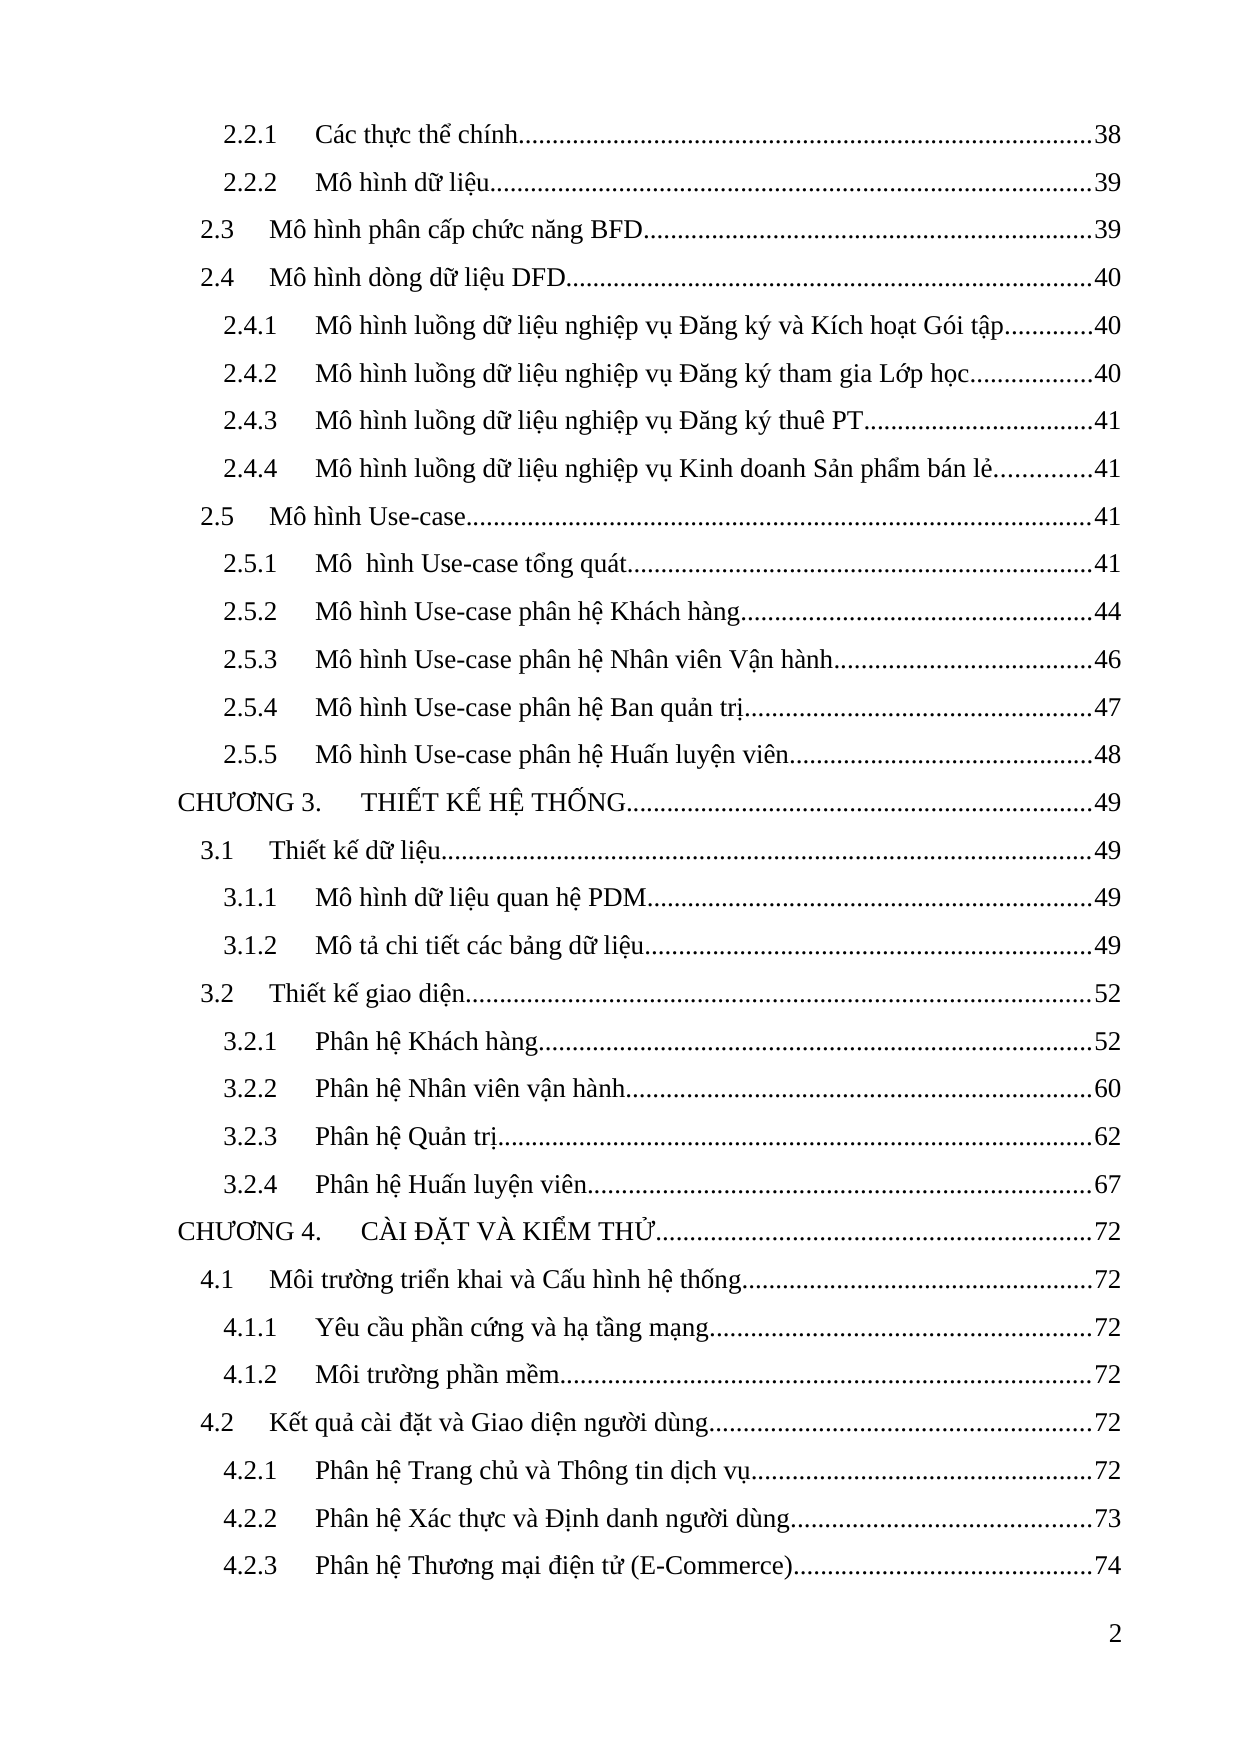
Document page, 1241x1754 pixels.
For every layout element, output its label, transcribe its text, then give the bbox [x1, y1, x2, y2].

text 3.2.4 Phân hệ Huấn luyện viên 67 [223, 1168, 1122, 1199]
text 2.2.1 Các thực thể chính 38 [223, 118, 1122, 149]
text 2.4.2 Mô hình luồng dữ liệu nghiệp vụ Đăng ký tham gia Lớp học 40 [223, 357, 1122, 388]
text 2.5.2 Mô hình Use-case phân hệ Khách hàng 44 [223, 595, 1122, 626]
text 4.1 Môi trường triển khai và Cấu hình hệ thống 72 [200, 1263, 1122, 1294]
text 2.5.1 Mô hình Use-case tổng quát 41 [223, 547, 1122, 579]
text 2.4.1 Mô hình luồng dữ liệu nghiệp vụ Đăng ký và Kích hoạt Gói tập 40 [223, 309, 1122, 340]
text 2.5.3 Mô hình Use-case phân hệ Nhân viên Vận hành 46 [223, 643, 1122, 674]
text 3.2.3 Phân hệ Quản trị 62 [223, 1120, 1122, 1151]
text 2.4 Mô hình dòng dữ liệu DFD 40 [200, 261, 1122, 292]
text 2.4.4 Mô hình luồng dữ liệu nghiệp vụ Kinh doanh Sản phẩm bán lẻ 41 [223, 452, 1122, 483]
text 3.1.2 Mô tả chi tiết các bảng dữ liệu 49 [223, 929, 1122, 960]
text 2.5 Mô hình Use-case 41 [200, 500, 1122, 531]
text 3.1 Thiết kế dữ liệu 49 [200, 834, 1122, 865]
text CHƯƠNG 3. THIẾT KẾ HỆ THỐNG 49 [177, 786, 1122, 817]
text 3.1.1 Mô hình dữ liệu quan hệ PDM 49 [223, 881, 1122, 913]
text 2.5.5 Mô hình Use-case phân hệ Huấn luyện viên 48 [223, 738, 1122, 769]
text 2.3 Mô hình phân cấp chức năng BFD 39 [200, 213, 1122, 245]
text 4.1.1 Yêu cầu phần cứng và hạ tầng mạng 72 [223, 1311, 1122, 1342]
text 2.2.2 Mô hình dữ liệu 39 [223, 166, 1122, 197]
text 3.2.2 Phân hệ Nhân viên vận hành 60 [223, 1072, 1122, 1103]
text CHƯƠNG 4. CÀI ĐẶT VÀ KIỂM THỬ 72 [177, 1215, 1122, 1247]
text 4.2.2 Phân hệ Xác thực và Định danh người dùng 73 [223, 1502, 1122, 1533]
text 3.2 Thiết kế giao diện 52 [200, 977, 1122, 1008]
text 4.2 Kết quả cài đặt và Giao diện người dùng 72 [200, 1406, 1122, 1437]
text 2.4.3 Mô hình luồng dữ liệu nghiệp vụ Đăng ký thuê PT 41 [223, 404, 1122, 436]
text 2.5.4 Mô hình Use-case phân hệ Ban quản trị 47 [223, 691, 1122, 722]
text 4.1.2 Môi trường phần mềm 72 [223, 1358, 1122, 1390]
text 4.2.1 Phân hệ Trang chủ và Thông tin dịch vụ 72 [223, 1454, 1122, 1485]
text 3.2.1 Phân hệ Khách hàng 52 [223, 1024, 1122, 1056]
text 4.2.3 Phân hệ Thương mại điện tử (E-Commerce) 74 [223, 1549, 1122, 1581]
